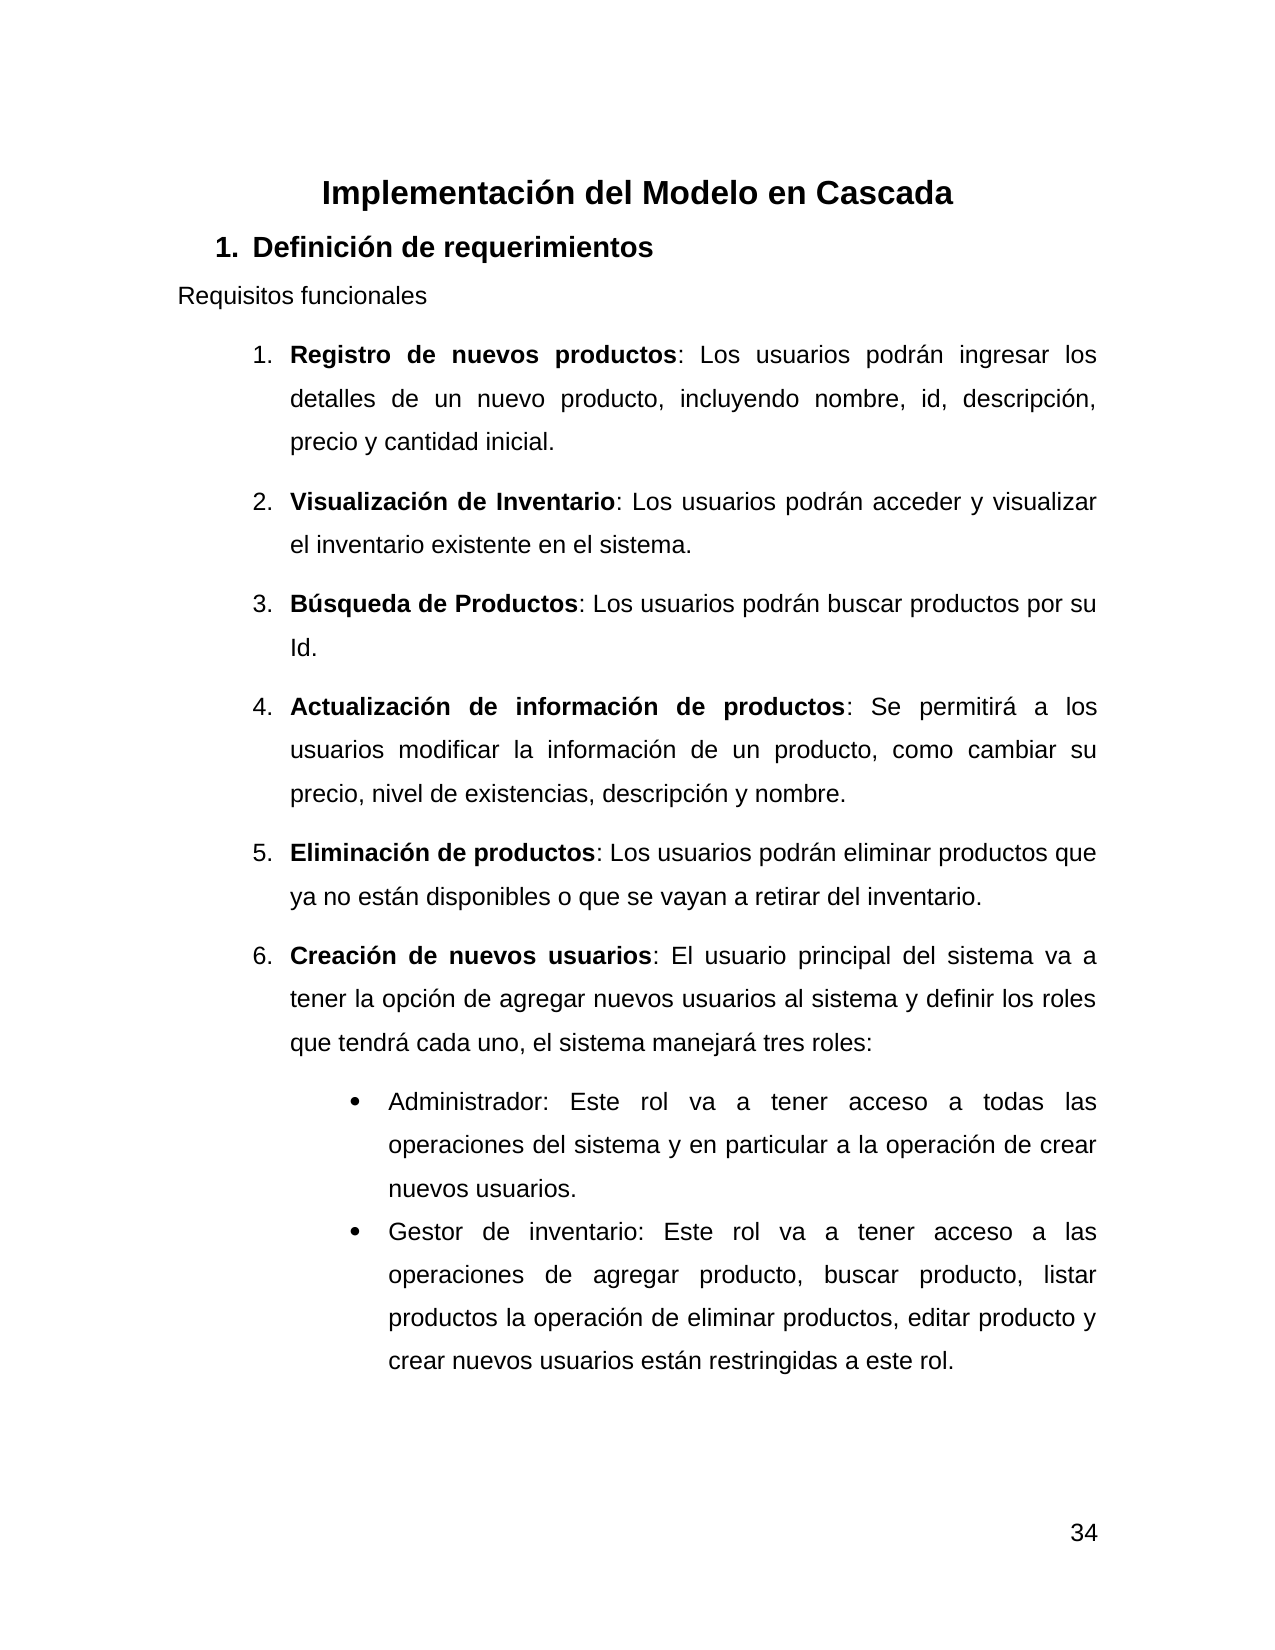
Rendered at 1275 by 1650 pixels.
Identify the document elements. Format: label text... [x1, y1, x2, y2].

text Requisitos funcionales [177, 281, 1098, 309]
text Implementación del Modelo en Cascada [177, 173, 1098, 211]
list Eliminación de productos: Los usuarios podrán eliminar productos que ya no están disponibles o que se vayan a retirar del inventario. [252, 838, 1098, 910]
list Registro de nuevos productos: Los usuarios podrán ingresar los detalles de un nuevo producto, incluyendo nombre, id, descripción, precio y cantidad inicial. [252, 340, 1098, 455]
list Visualización de Inventario: Los usuarios podrán acceder y visualizar el inventario existente en el sistema. [252, 486, 1098, 558]
list Actualización de información de productos: Se permitirá a los usuarios modificar la información de un producto, como cambiar su precio, nivel de existencias, descripción y nombre. [252, 692, 1098, 807]
list Búsqueda de Productos: Los usuarios podrán buscar productos por su Id. [252, 589, 1098, 661]
list Gestor de inventario: Este rol va a tener acceso a las operaciones de agregar producto, buscar producto, listar productos la operación de eliminar productos, editar producto y crear nuevos usuarios están restringidas a este rol. [351, 1217, 1098, 1375]
list Definición de requerimientos [215, 230, 1098, 264]
list Administrador: Este rol va a tener acceso a todas las operaciones del sistema y en particular a la operación de crear nuevos usuarios. [351, 1087, 1098, 1202]
list Creación de nuevos usuarios: El usuario principal del sistema va a tener la opción de agregar nuevos usuarios al sistema y definir los roles que tendrá cada uno, el sistema manejará tres roles: [252, 941, 1098, 1056]
